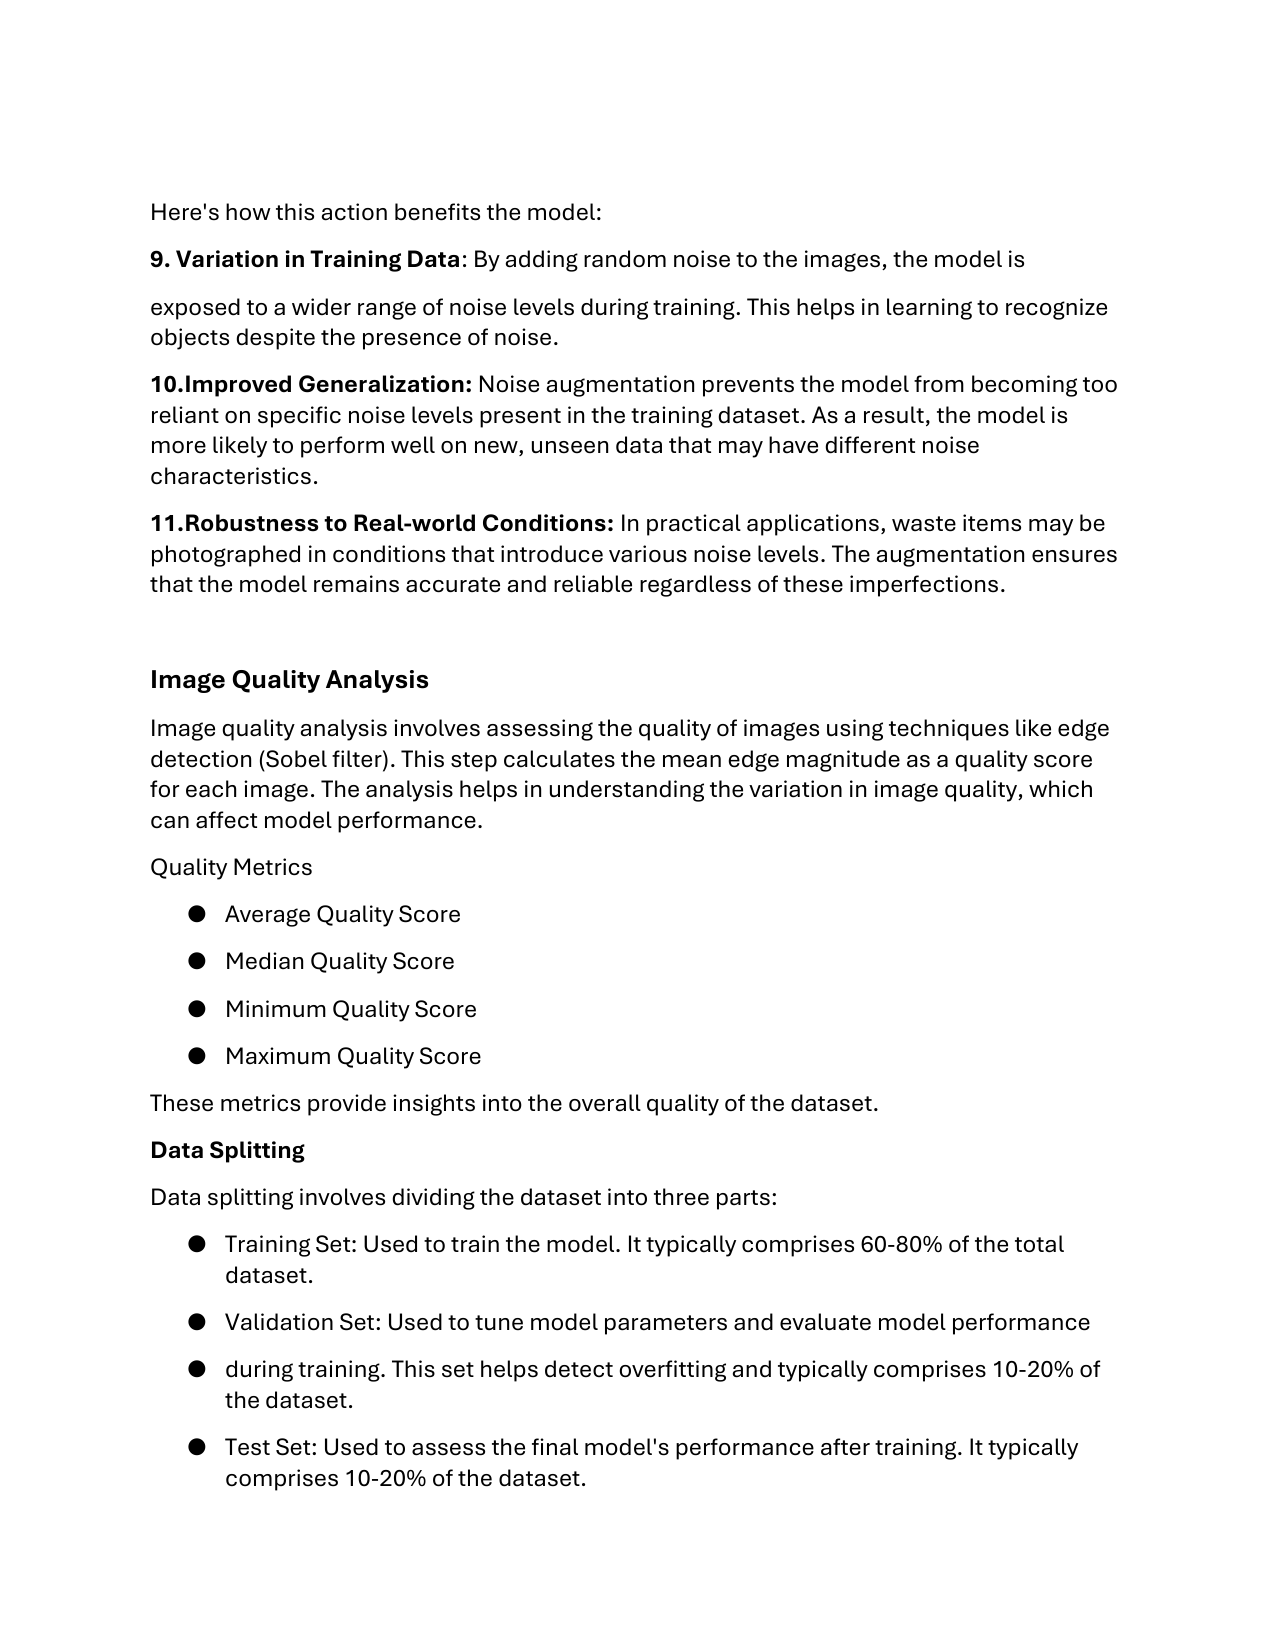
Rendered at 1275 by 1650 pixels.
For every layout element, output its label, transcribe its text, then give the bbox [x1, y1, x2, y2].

list Validation Set: Used to tune model parameters and evaluate model performance [187, 1307, 1125, 1338]
list during training. This set helps detect overfitting and typically comprises 10-20% of the dataset. [187, 1354, 1125, 1415]
text exposed to a wider range of noise levels during training. This helps in learning to recognize objects despite the presence of noise. [150, 292, 1125, 353]
text Image Quality Analysis [150, 663, 1125, 697]
list Average Quality Score [187, 899, 1125, 930]
text Here's how this action benefits the model: [150, 197, 1125, 228]
list Minimum Quality Score [187, 993, 1125, 1024]
text 9. Variation in Training Data: By adding random noise to the images, the model is [150, 244, 1125, 275]
text Quality Metrics [150, 852, 1125, 882]
list Maximum Quality Score [187, 1041, 1125, 1071]
text Data splitting involves dividing the dataset into three parts: [150, 1182, 1125, 1213]
text 10.Improved Generalization: Noise augmentation prevents the model from becoming too reliant on specific noise levels present in the training dataset. As a result, the model is more likely to perform well on new, unseen data that may have different noise characteristics. [150, 369, 1125, 491]
text Data Splitting [150, 1135, 1125, 1166]
text 11.Robustness to Real-world Conditions: In practical applications, waste items may be photographed in conditions that introduce various noise levels. The augmentation ensures that the model remains accurate and reliable regardless of these imperfections. [150, 508, 1125, 599]
list Test Set: Used to assess the final model's performance after training. It typically comprises 10-20% of the dataset. [187, 1432, 1125, 1493]
text These metrics provide insights into the overall quality of the dataset. [150, 1088, 1125, 1118]
list Training Set: Used to train the model. It typically comprises 60-80% of the total dataset. [187, 1229, 1125, 1291]
list Median Quality Score [187, 946, 1125, 977]
text Image quality analysis involves assessing the quality of images using techniques like edge detection (Sobel filter). This step calculates the mean edge magnitude as a quality score for each image. The analysis helps in understanding the variation in image quality, which can affect model performance. [150, 713, 1125, 835]
